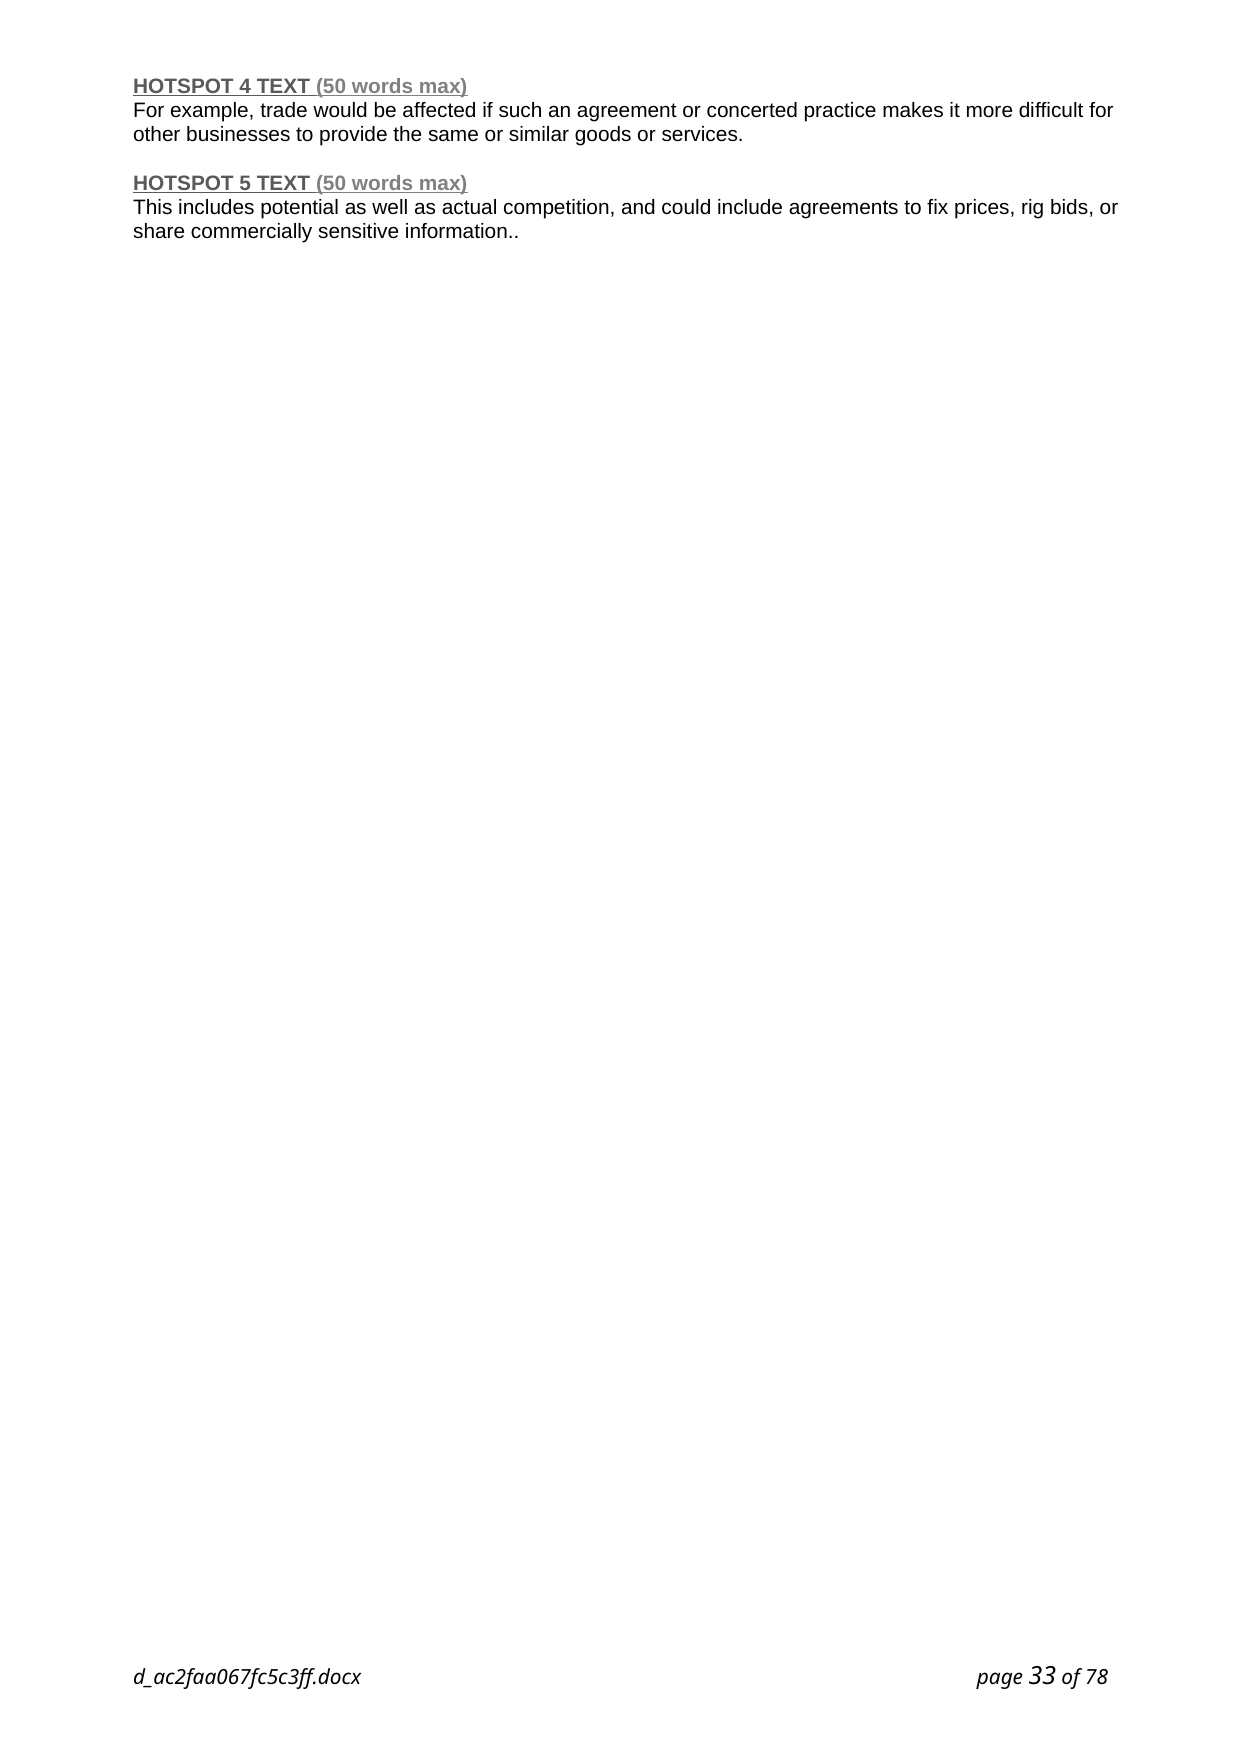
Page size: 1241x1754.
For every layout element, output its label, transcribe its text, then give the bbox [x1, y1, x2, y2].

text This includes potential as well as actual competition, and could include agreements to fix prices, rig bids, or share commercially sensitive information.. [133, 195, 1132, 243]
text HOTSPOT 5 TEXT (50 words max) [133, 171, 1132, 195]
text HOTSPOT 4 TEXT (50 words max) [133, 74, 1132, 98]
text For example, trade would be affected if such an agreement or concerted practice makes it more difficult for other businesses to provide the same or similar goods or services. [133, 98, 1132, 146]
